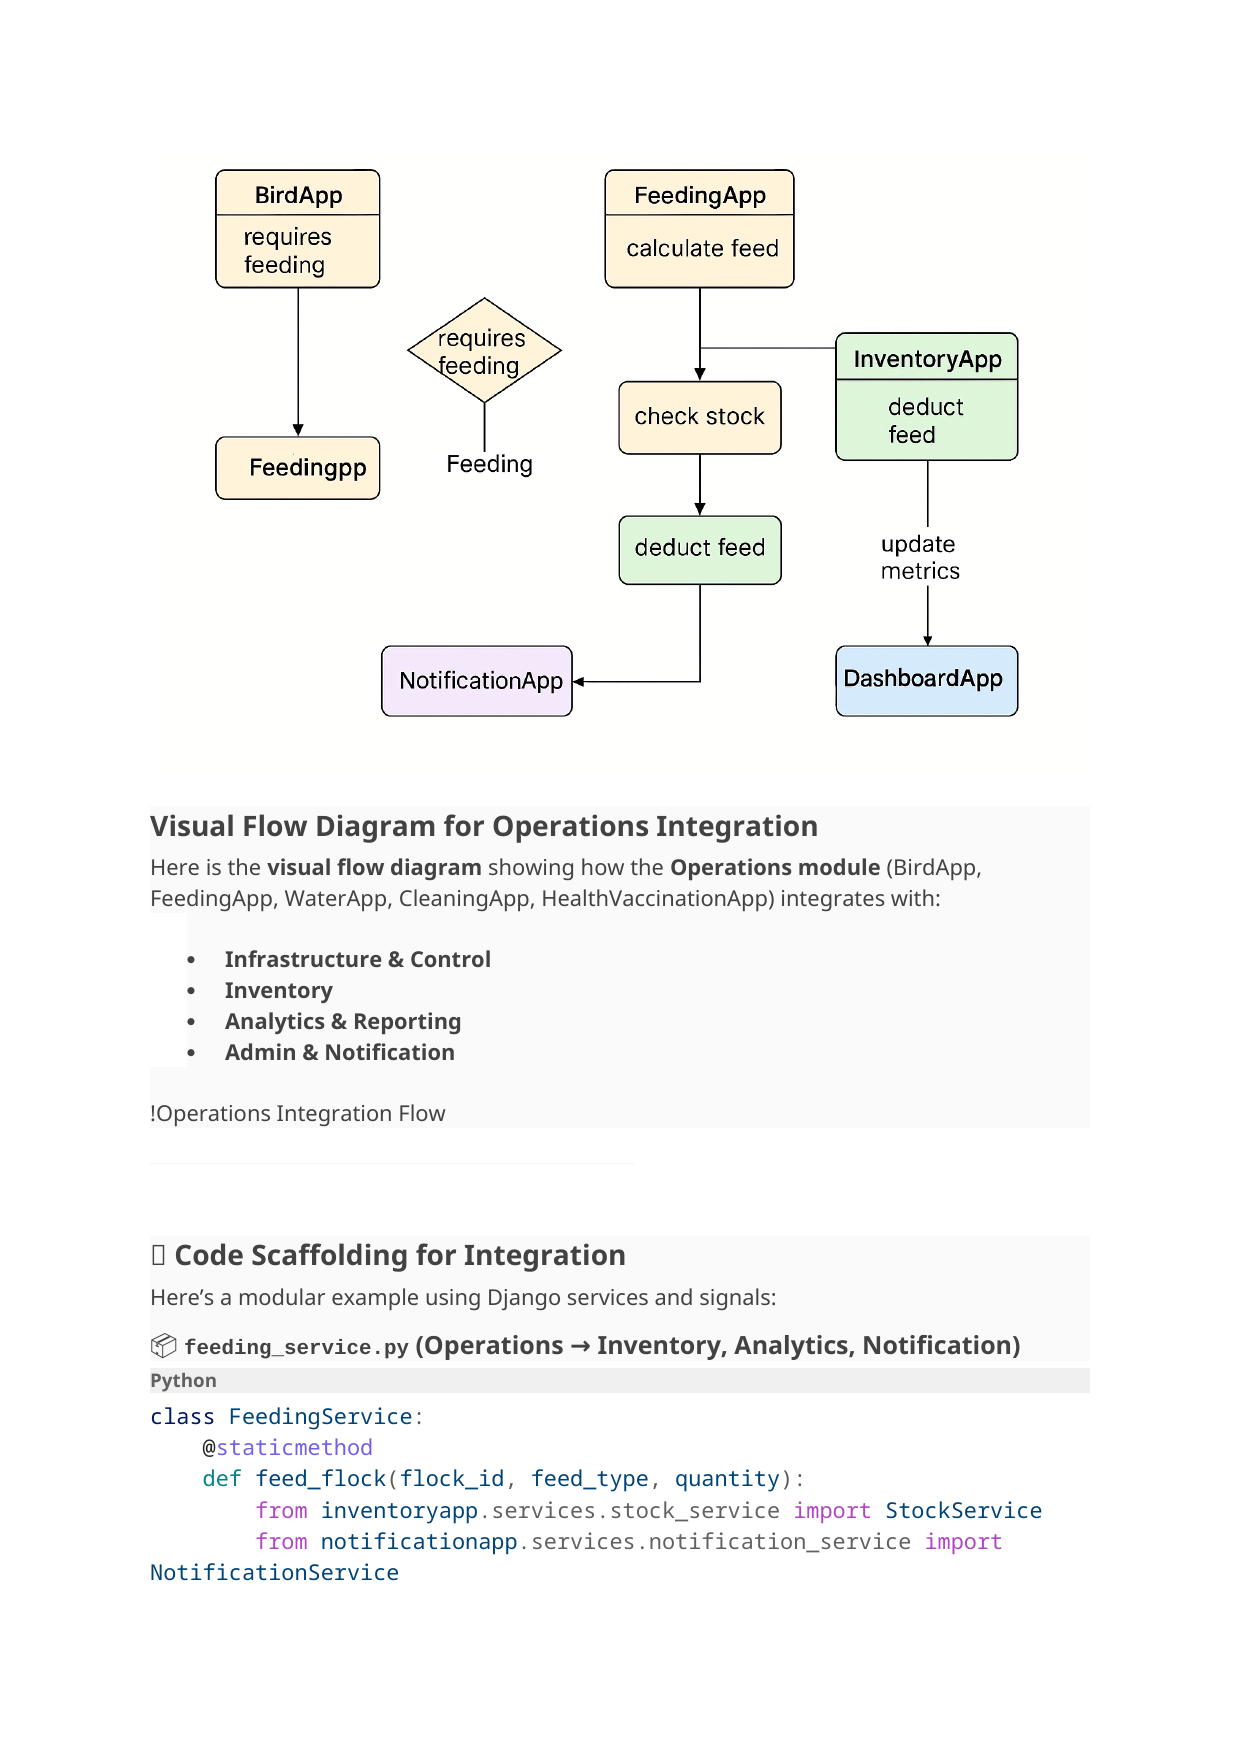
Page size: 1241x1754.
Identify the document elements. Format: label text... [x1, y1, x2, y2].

text 🧱 Code Scaffolding for Integration [150, 1236, 1090, 1274]
picture [150, 150, 1091, 777]
text 📦 feeding_service.py (Operations → Inventory, Analytics, Notification) [150, 1324, 1090, 1361]
text def feed_flock(flock_id, feed_type, quantity): [150, 1462, 1090, 1493]
text Here is the visual flow diagram showing how the Operations module (BirdApp, FeedingApp, WaterApp, CleaningApp, HealthVaccinationApp) integrates with: [150, 851, 1090, 913]
text @staticmethod [150, 1431, 1090, 1462]
text from inventoryapp.services.stock_service import StockService [150, 1493, 1090, 1524]
text Here’s a modular example using Django services and signals: [150, 1280, 1090, 1311]
text from notificationapp.services.notification_service import NotificationService [150, 1524, 1090, 1587]
text Python [150, 1368, 1090, 1393]
list Analytics & Reporting [187, 1005, 1090, 1036]
text Visual Flow Diagram for Operations Integration [150, 806, 1090, 844]
text !Operations Integration Flow [150, 1096, 1090, 1128]
list Infrastructure & Control [187, 942, 1090, 973]
text class FeedingService: [150, 1399, 1090, 1431]
list Inventory [187, 973, 1090, 1005]
list Admin & Notification [187, 1036, 1090, 1067]
